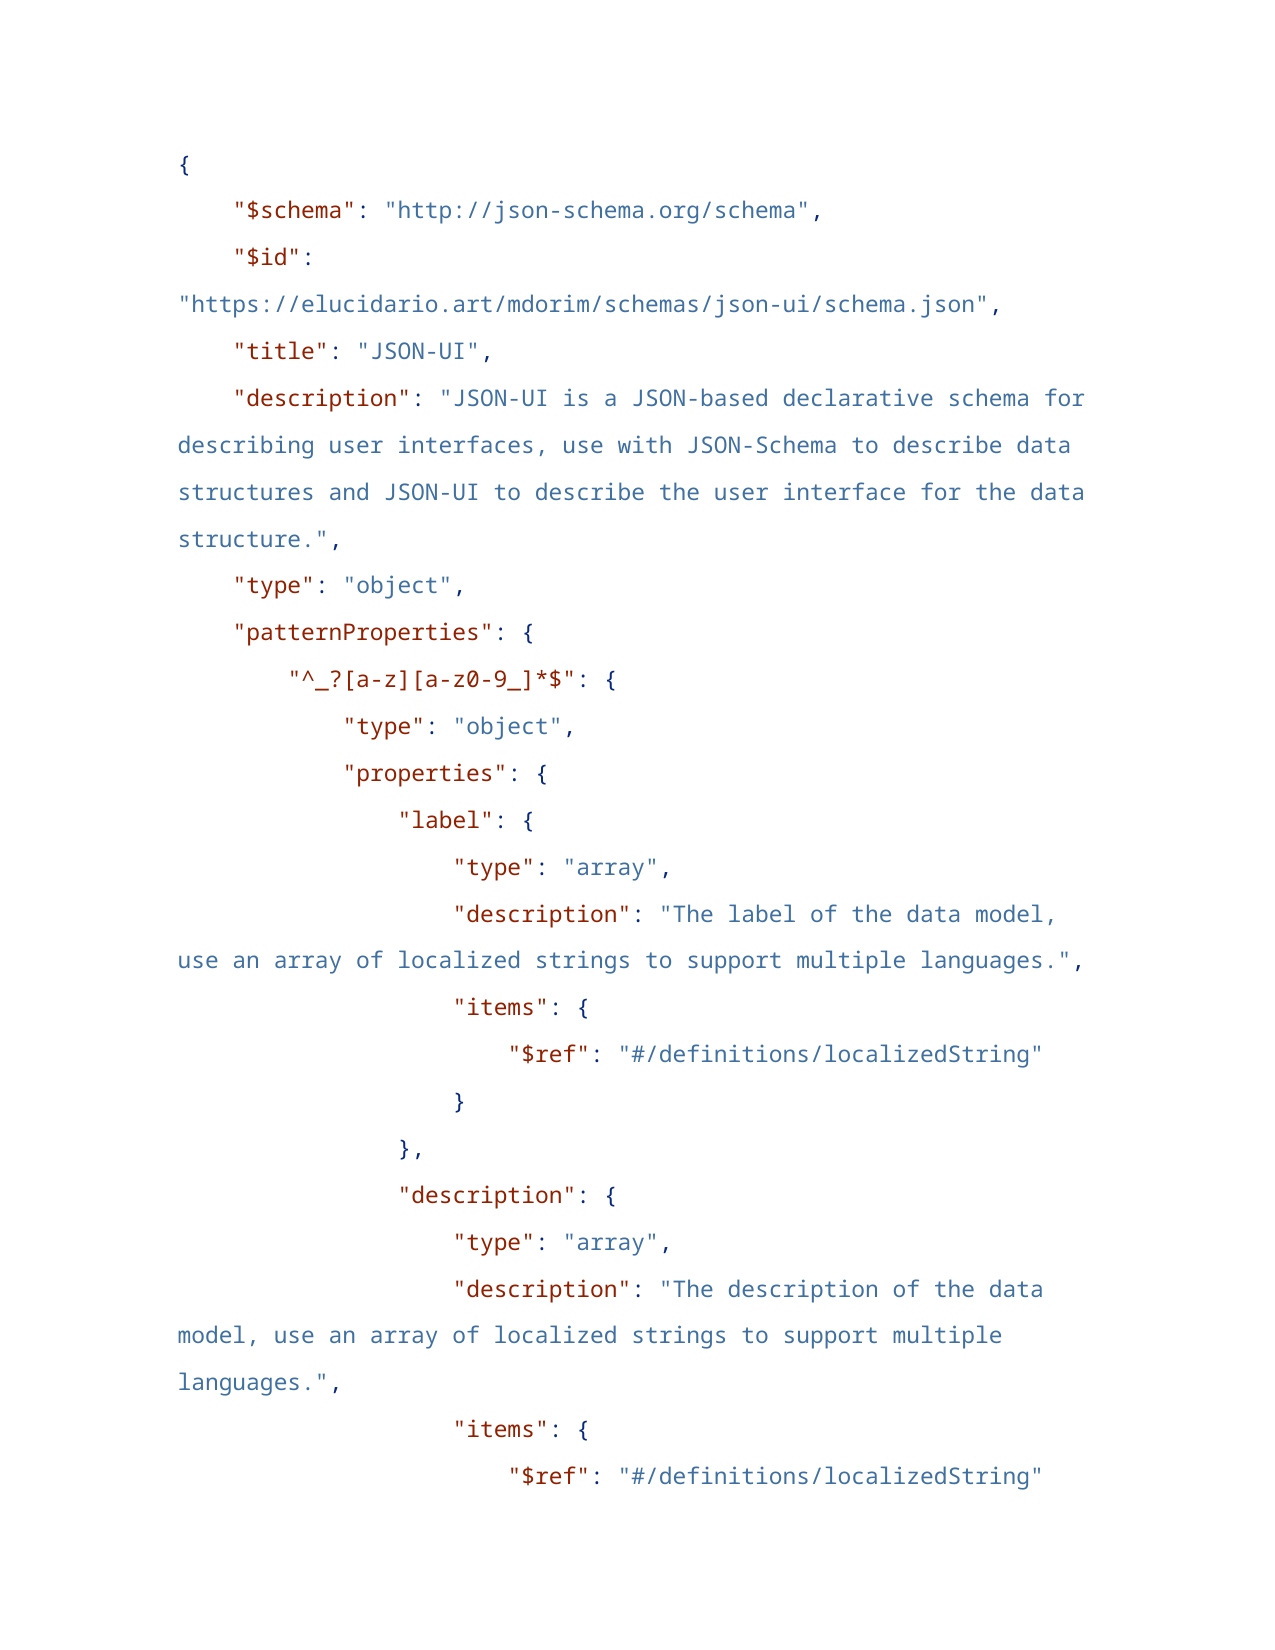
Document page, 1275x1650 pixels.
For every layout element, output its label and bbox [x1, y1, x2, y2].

text [177, 148, 1098, 1491]
